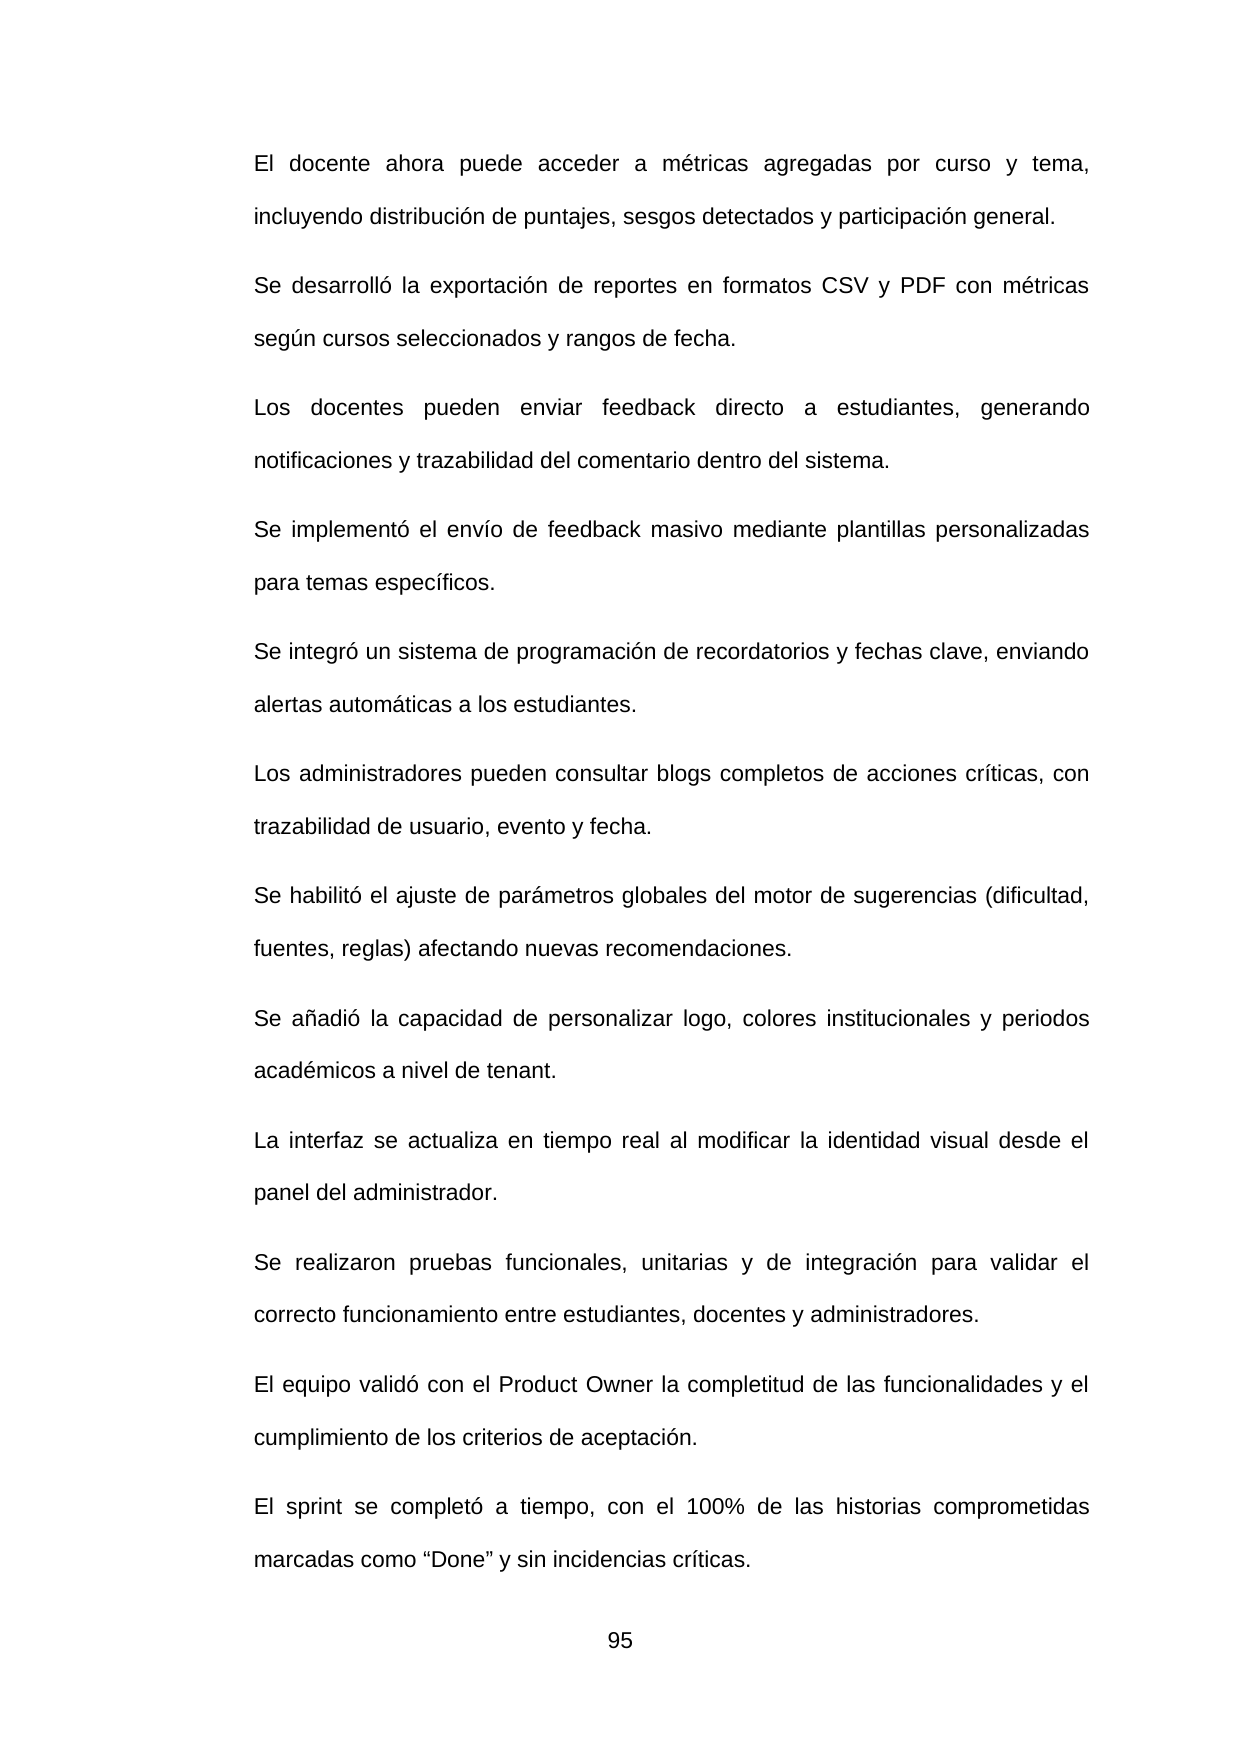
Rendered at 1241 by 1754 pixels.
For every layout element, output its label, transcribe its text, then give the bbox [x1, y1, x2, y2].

text El docente ahora puede acceder a métricas agregadas por curso y tema, incluyendo distribución de puntajes, sesgos detectados y participación general. [253, 150, 1090, 229]
text El equipo validó con el Product Owner la completitud de las funcionalidades y el cumplimiento de los criterios de aceptación. [253, 1371, 1090, 1450]
text Se implementó el envío de feedback masivo mediante plantillas personalizadas para temas específicos. [253, 516, 1090, 595]
text El sprint se completó a tiempo, con el 100% de las historias comprometidas marcadas como “Done” y sin incidencias críticas. [253, 1493, 1090, 1572]
text Se habilitó el ajuste de parámetros globales del motor de sugerencias (dificultad, fuentes, reglas) afectando nuevas recomendaciones. [253, 882, 1090, 962]
text Se añadió la capacidad de personalizar logo, colores institucionales y periodos académicos a nivel de tenant. [253, 1004, 1090, 1084]
text Se integró un sistema de programación de recordatorios y fechas clave, enviando alertas automáticas a los estudiantes. [253, 638, 1090, 717]
text Los docentes pueden enviar feedback directo a estudiantes, generando notificaciones y trazabilidad del comentario dentro del sistema. [253, 394, 1090, 473]
text Los administradores pueden consultar blogs completos de acciones críticas, con trazabilidad de usuario, evento y fecha. [253, 760, 1090, 839]
text Se realizaron pruebas funcionales, unitarias y de integración para validar el correcto funcionamiento entre estudiantes, docentes y administradores. [253, 1249, 1090, 1328]
text La interfaz se actualiza en tiempo real al modificar la identidad visual desde el panel del administrador. [253, 1127, 1090, 1206]
text Se desarrolló la exportación de reportes en formatos CSV y PDF con métricas según cursos seleccionados y rangos de fecha. [253, 272, 1090, 351]
